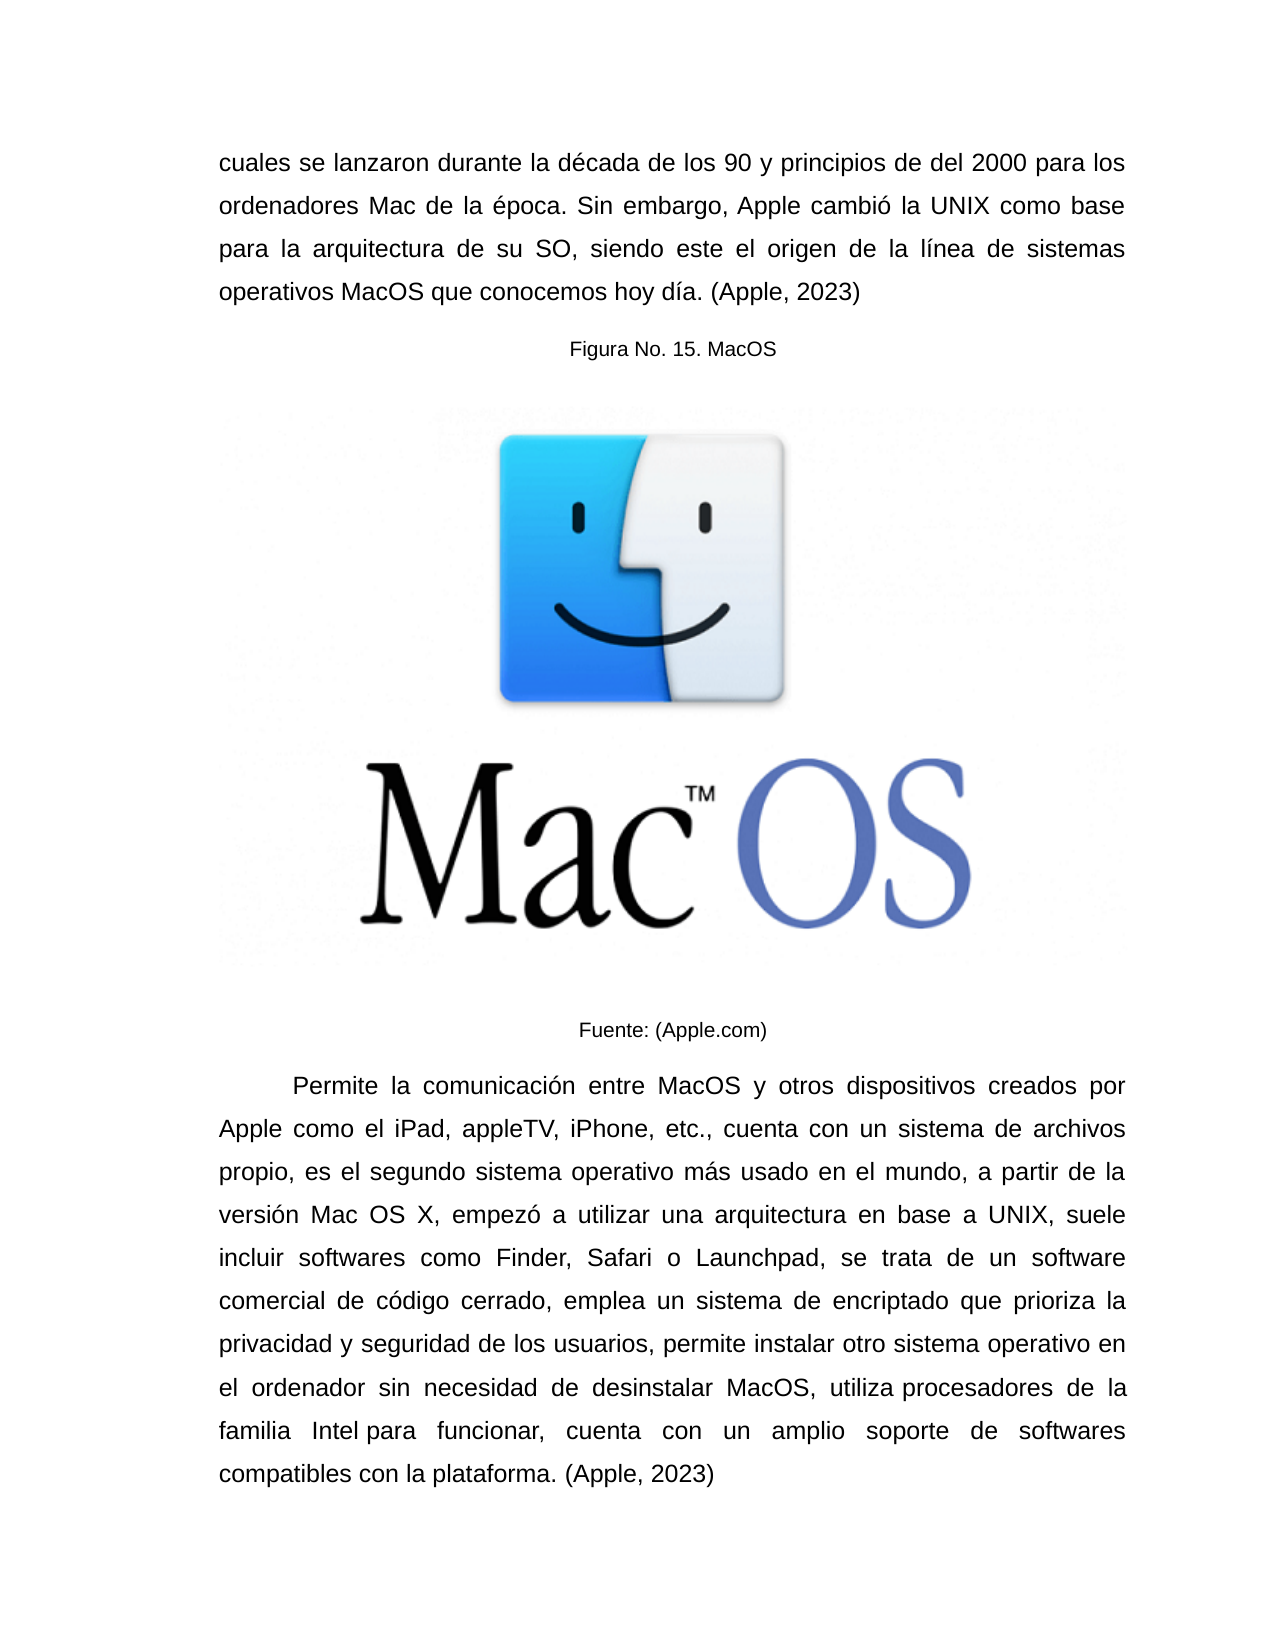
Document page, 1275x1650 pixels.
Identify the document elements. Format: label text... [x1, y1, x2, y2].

text Permite la comunicación entre MacOS y otros dispositivos creados por Apple como el iPad, appleTV, iPhone, etc., cuenta con un sistema de archivos propio, es el segundo sistema operativo más usado en el mundo, a partir de la versión Mac OS X, empezó a utilizar una arquitectura en base a UNIX, suele incluir softwares como Finder, Safari o Launchpad, se trata de un software comercial de código cerrado, emplea un sistema de encriptado que prioriza la privacidad y seguridad de los usuarios, permite instalar otro sistema operativo en el ordenador sin necesidad de desinstalar MacOS, utiliza procesadores de la familia Intel para funcionar, cuenta con un amplio soporte de softwares compatibles con la plataforma. [218, 1071, 1127, 1488]
picture [218, 381, 1128, 988]
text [218, 148, 1127, 306]
text Figura No. 15. MacOS [218, 337, 1127, 361]
text Fuente: (Apple.com) [218, 1018, 1127, 1042]
